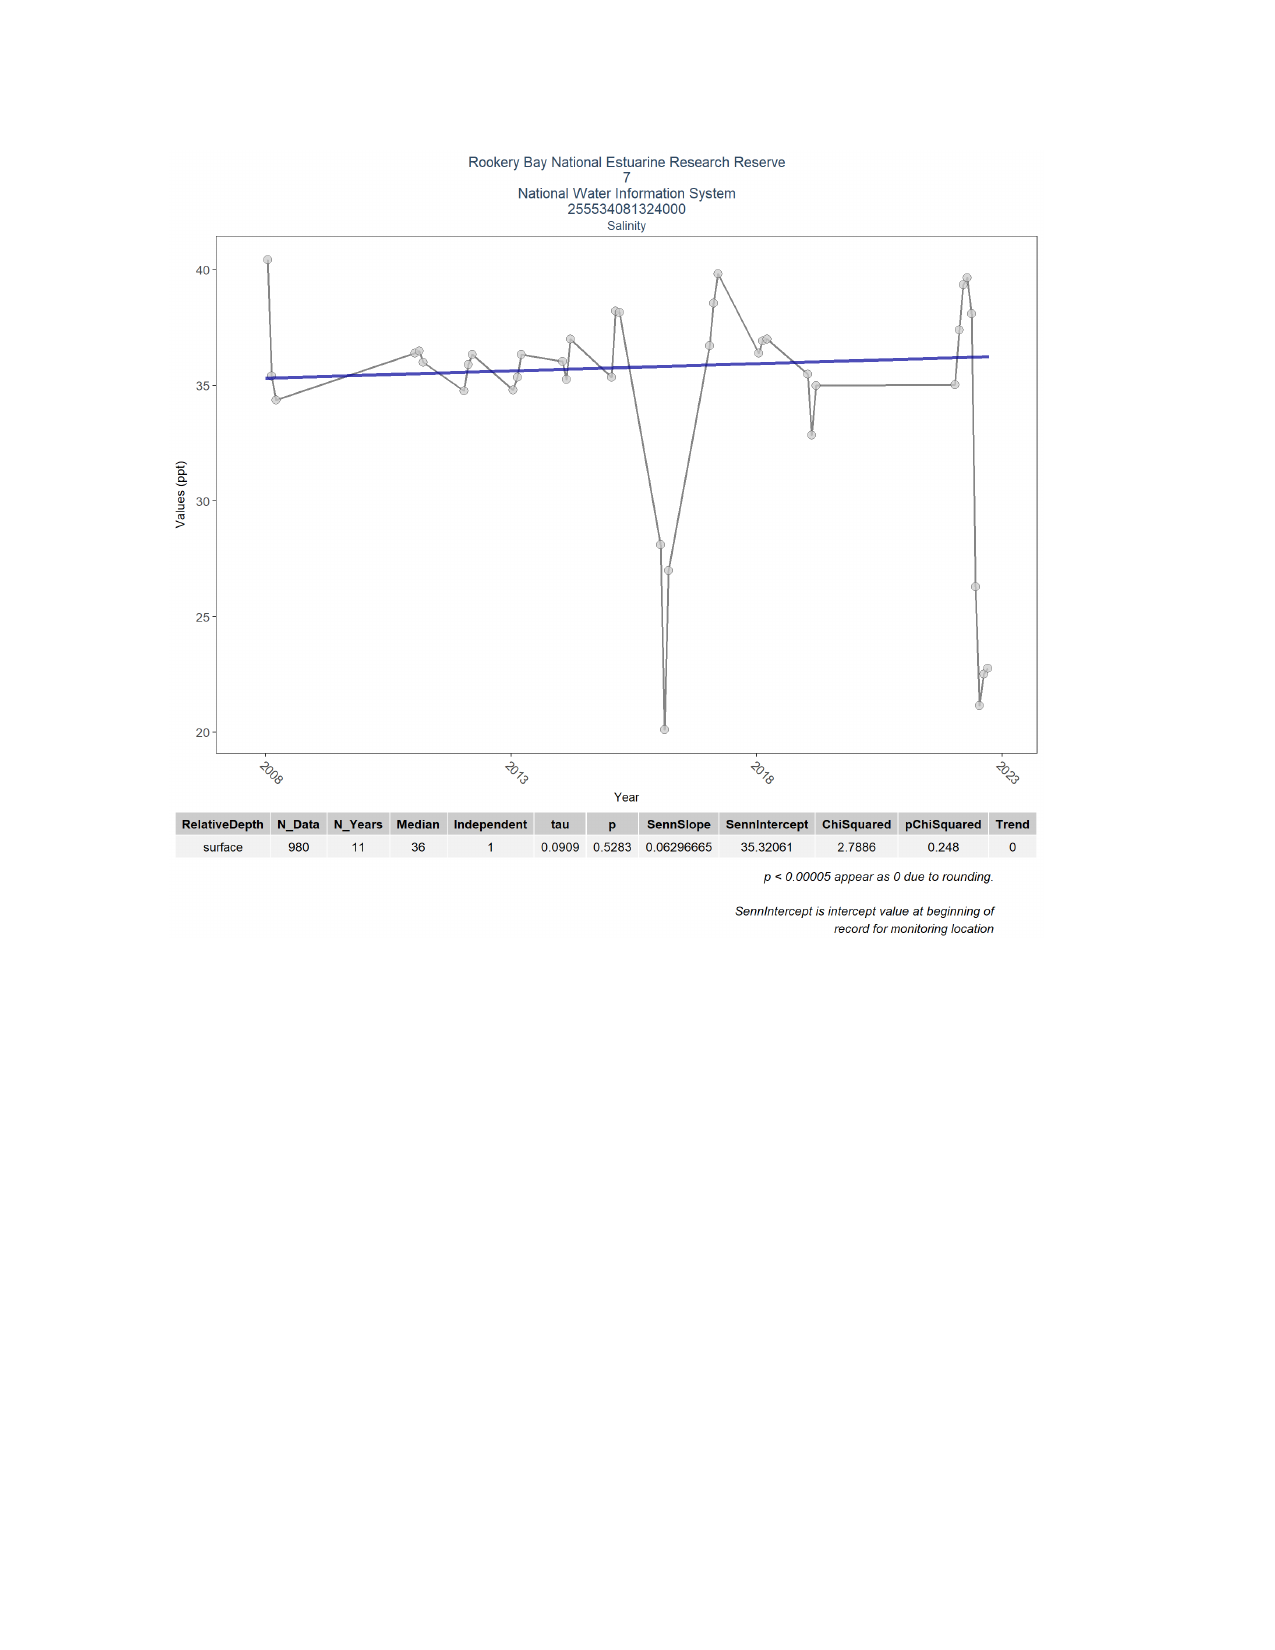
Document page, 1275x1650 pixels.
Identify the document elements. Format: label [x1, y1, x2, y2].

picture [168, 150, 1044, 938]
